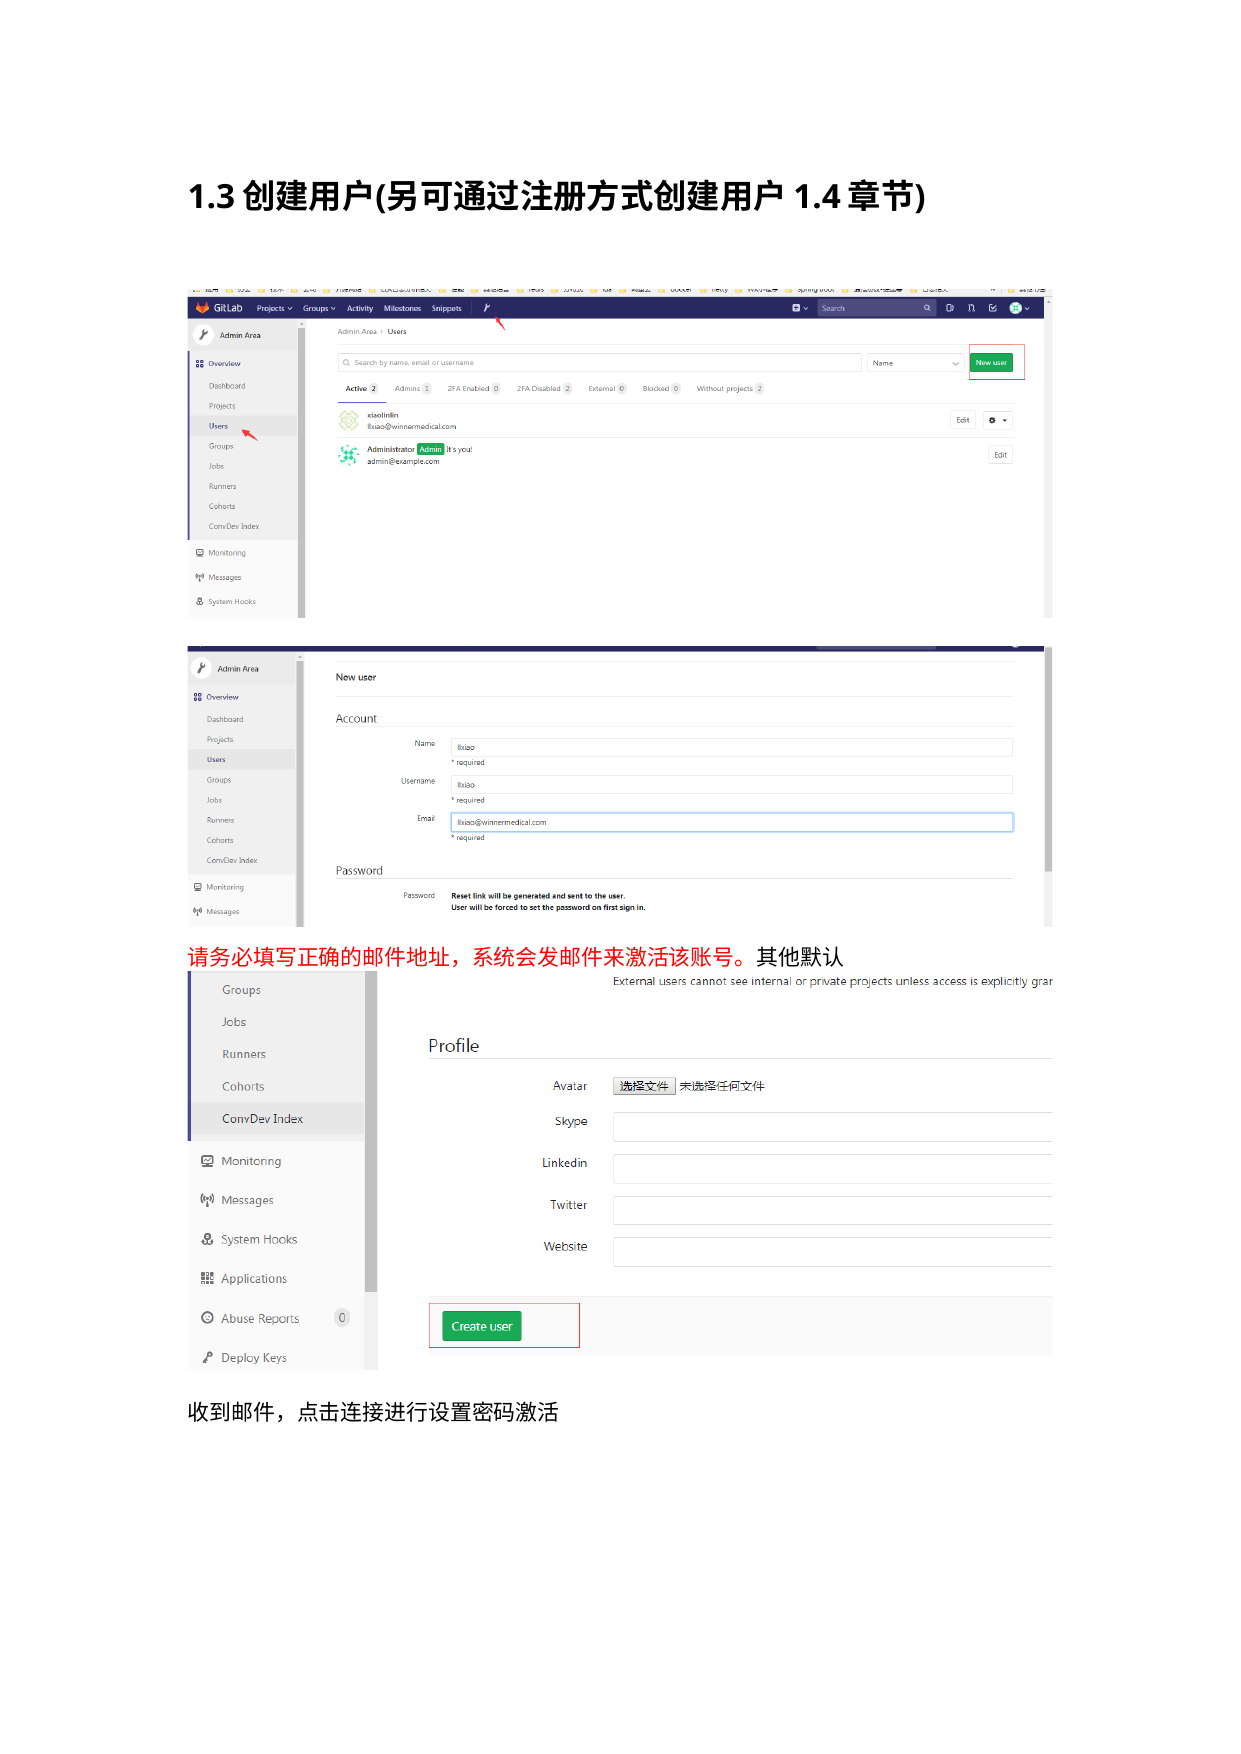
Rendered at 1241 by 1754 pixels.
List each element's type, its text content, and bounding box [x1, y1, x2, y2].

text 请务必填写正确的邮件地址，系统会发邮件来激活该账号。其他默认 [187, 939, 1053, 971]
picture [187, 971, 1053, 1370]
text 收到邮件，点击连接进行设置密码激活 [187, 1394, 1053, 1427]
picture [187, 289, 1053, 618]
subtitle 1.3创建用户(另可通过注册方式创建用户1.4章节) [187, 162, 1053, 227]
picture [187, 646, 1053, 927]
